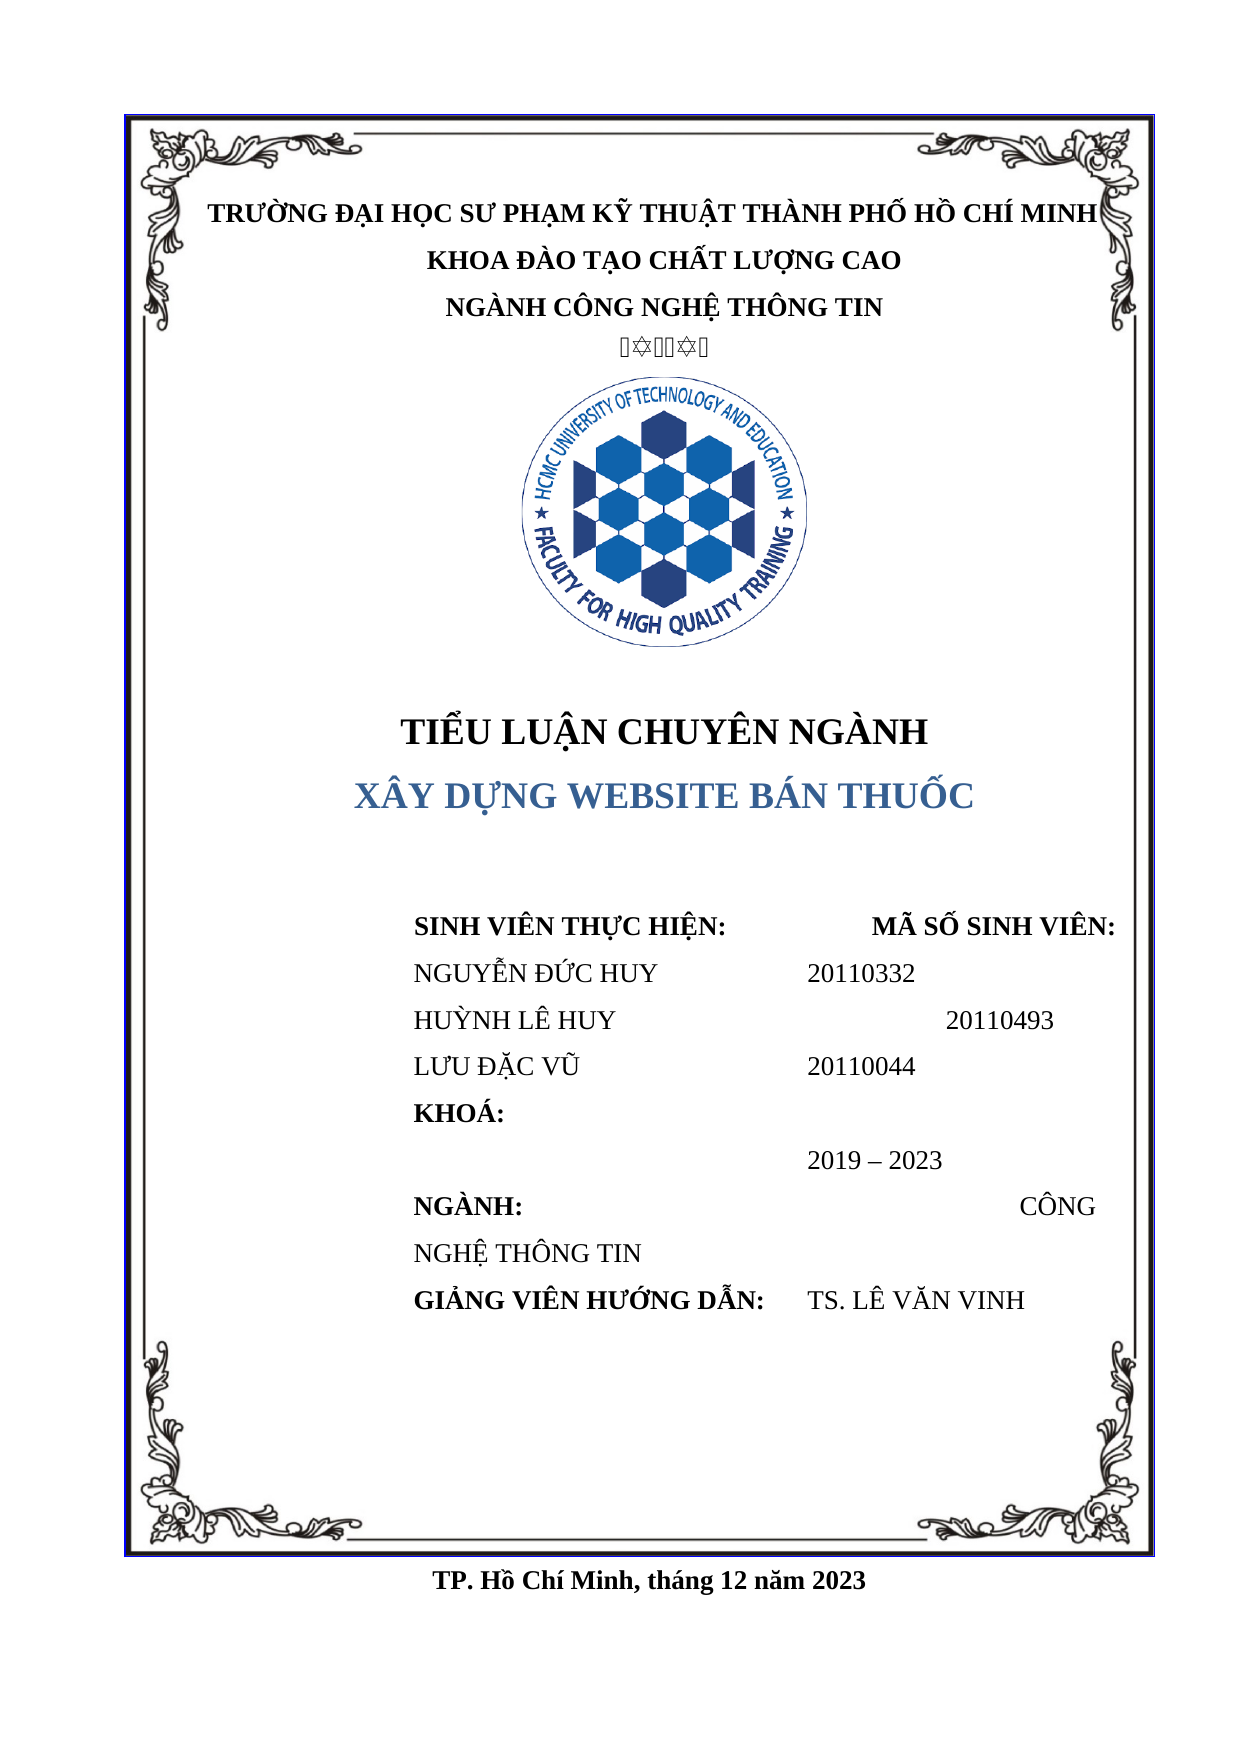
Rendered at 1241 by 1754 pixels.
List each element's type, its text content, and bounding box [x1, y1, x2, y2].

text TP. Hồ Chí Minh, tháng 12 năm 2023 [432, 1564, 1122, 1595]
text HUỲNH LÊ HUY 20110493 [413, 1004, 1122, 1035]
title XÂY DỰNG WEBSITE BÁN THUỐC [207, 774, 1122, 817]
text TRƯỜNG ĐẠI HỌC SƯ PHẠM KỸ THUẬT THÀNH PHỐ HỒ CHÍ MINH [207, 197, 1122, 228]
text KHOÁ: 2019 – 2023 [413, 1097, 1122, 1175]
text GIẢNG VIÊN HƯỚNG DẪN: TS. LÊ VĂN VINH [413, 1284, 1122, 1315]
title TIỂU LUẬN CHUYÊN NGÀNH [207, 709, 1122, 752]
text NGÀNH CÔNG NGHỆ THÔNG TIN [207, 291, 1122, 322]
text SINH VIÊN THỰC HIỆN: MÃ SỐ SINH VIÊN: [414, 911, 1122, 942]
text LƯU ĐẶC VŨ 20110044 [413, 1051, 1122, 1082]
text NGUYỄN ĐỨC HUY 20110332 [413, 957, 1122, 988]
text NGÀNH: CÔNG NGHỆ THÔNG TIN [413, 1191, 1122, 1268]
picture [126, 115, 1154, 1556]
text KHOA ĐÀO TẠO CHẤT LƯỢNG CAO [207, 244, 1122, 275]
